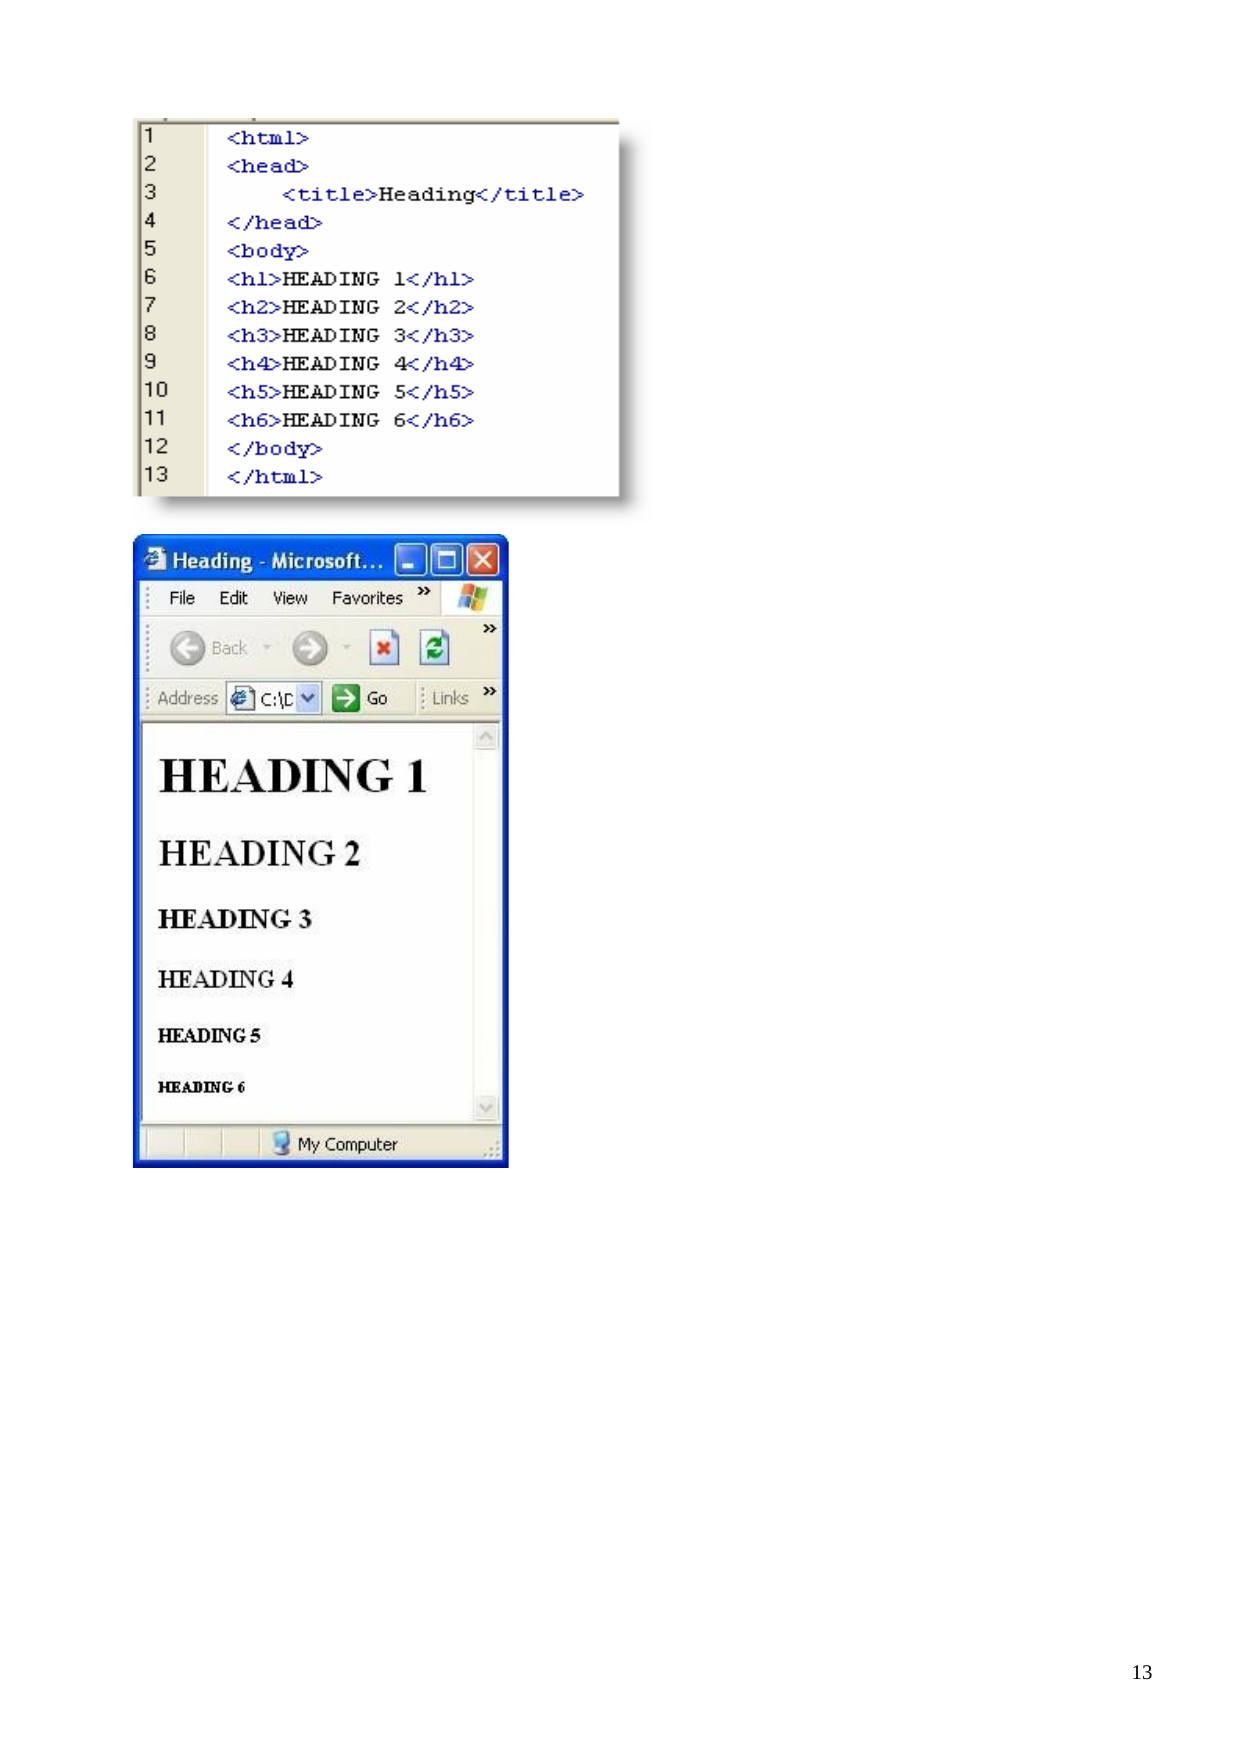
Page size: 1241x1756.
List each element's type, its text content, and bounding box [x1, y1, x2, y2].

picture [132, 118, 651, 525]
picture [132, 534, 509, 1168]
text 13 [77, 1660, 1152, 1684]
